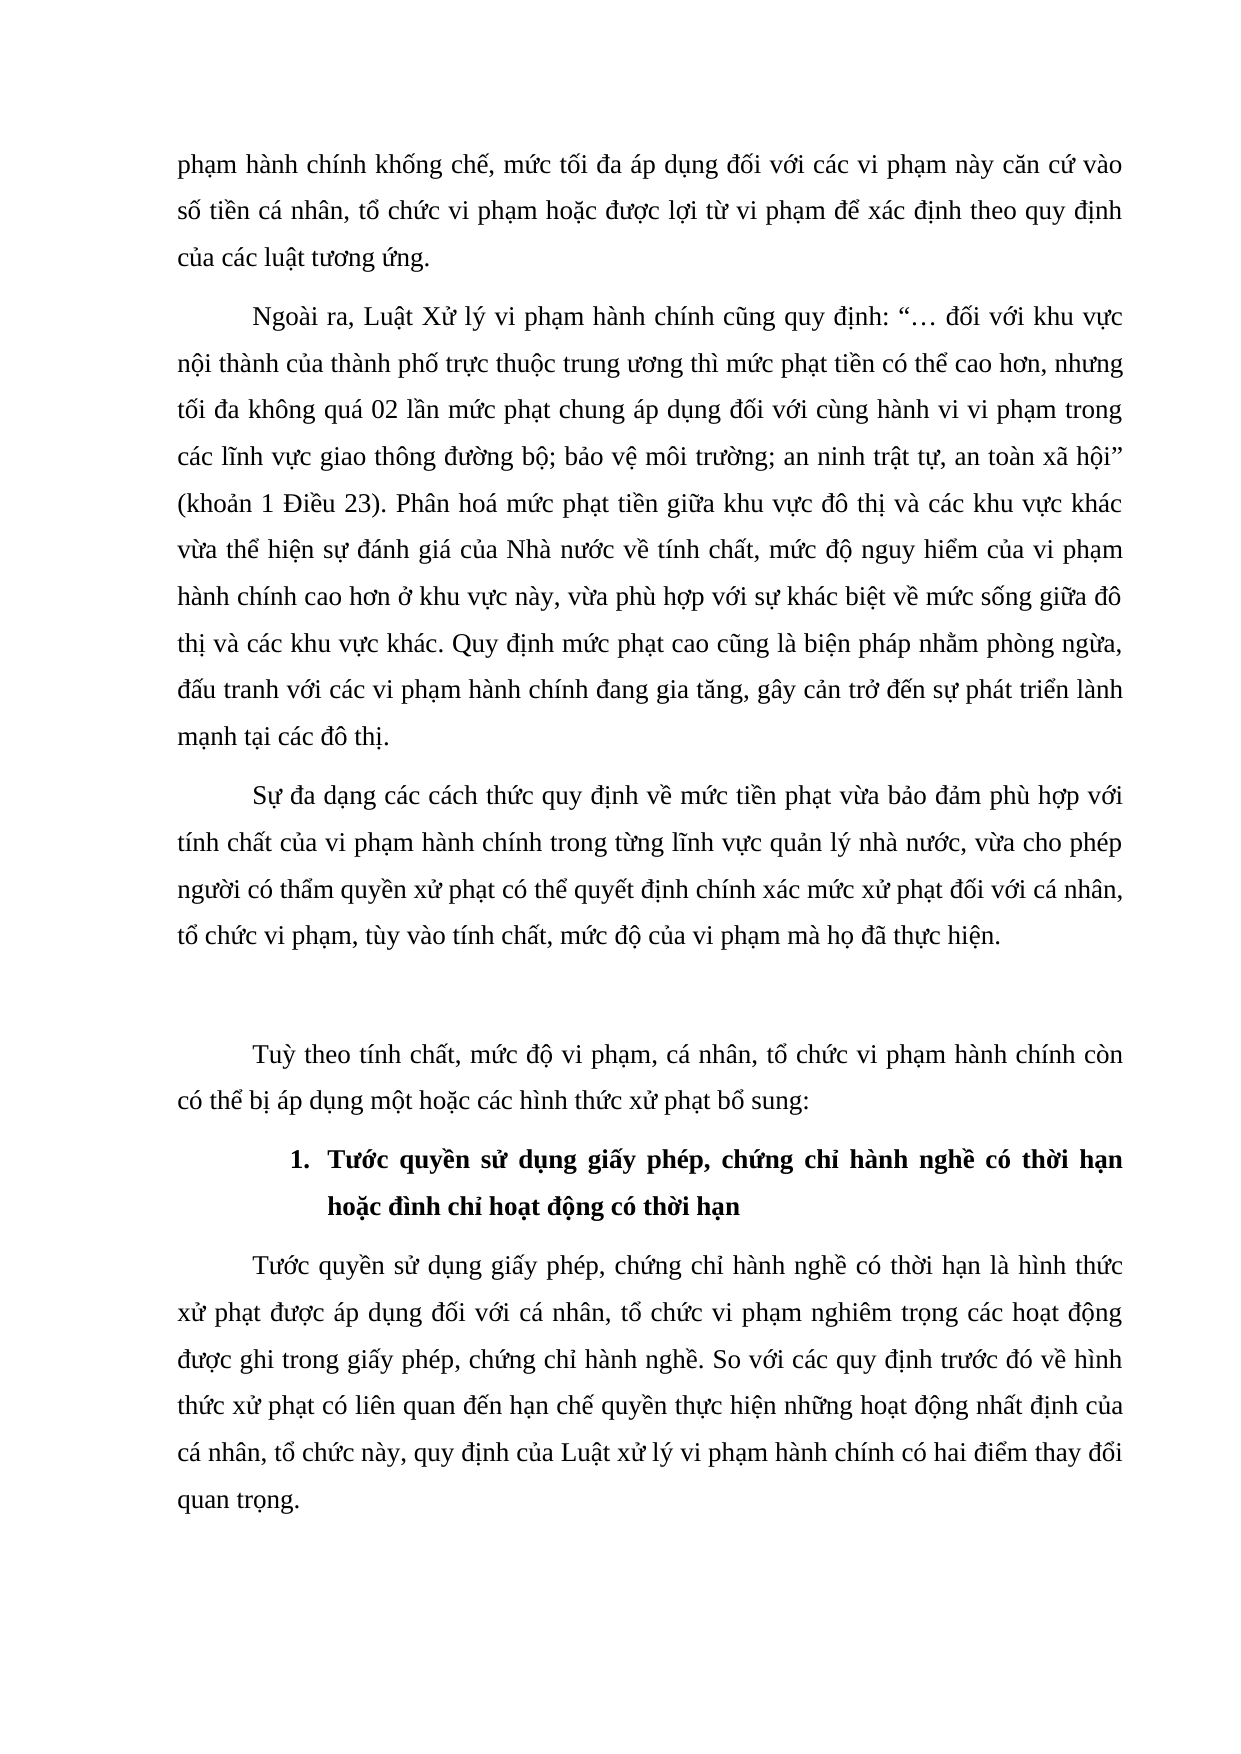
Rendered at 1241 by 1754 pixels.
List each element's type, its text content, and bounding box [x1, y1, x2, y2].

text Ngoài ra, Luật Xử lý vi phạm hành chính cũng quy định: “… đối với khu vực nội thành của thành phố trực thuộc trung ương thì mức phạt tiền có thể cao hơn, nhưng tối đa không quá 02 lần mức phạt chung áp dụng đối với cùng hành vi vi phạm trong các lĩnh vực giao thông đường bộ; bảo vệ môi trường; an ninh trật tự, an toàn xã hội” (khoản 1 Điều 23). Phân hoá mức phạt tiền giữa khu vực đô thị và các khu vực khác vừa thể hiện sự đánh giá của Nhà nước về tính chất, mức độ nguy hiểm của vi phạm hành chính cao hơn ở khu vực này, vừa phù hợp với sự khác biệt về mức sống giữa đô thị và các khu vực khác. Quy định mức phạt cao cũng là biện pháp nhằm phòng ngừa, đấu tranh với các vi phạm hành chính đang gia tăng, gây cản trở đến sự phát triển lành mạnh tại các đô thị. [177, 300, 1124, 751]
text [177, 148, 1124, 272]
text Tước quyền sử dụng giấy phép, chứng chỉ hành nghề có thời hạn là hình thức xử phạt được áp dụng đối với cá nhân, tổ chức vi phạm nghiêm trọng các hoạt động được ghi trong giấy phép, chứng chỉ hành nghề. So với các quy định trước đó về hình thức xử phạt có liên quan đến hạn chế quyền thực hiện những hoạt động nhất định của cá nhân, tổ chức này, quy định của Luật xử lý vi phạm hành chính có hai điểm thay đổi quan trọng. [177, 1249, 1124, 1514]
text Sự đa dạng các cách thức quy định về mức tiền phạt vừa bảo đảm phù hợp với tính chất của vi phạm hành chính trong từng lĩnh vực quản lý nhà nước, vừa cho phép người có thẩm quyền xử phạt có thể quyết định chính xác mức xử phạt đối với cá nhân, tổ chức vi phạm, tùy vào tính chất, mức độ của vi phạm mà họ đã thực hiện. [177, 779, 1124, 951]
list Tước quyền sử dụng giấy phép, chứng chỉ hành nghề có thời hạn hoặc đình chỉ hoạt động có thời hạn [289, 1143, 1124, 1221]
text Tuỳ theo tính chất, mức độ vi phạm, cá nhân, tổ chức vi phạm hành chính còn có thể bị áp dụng một hoặc các hình thức xử phạt bổ sung: [177, 1038, 1124, 1116]
